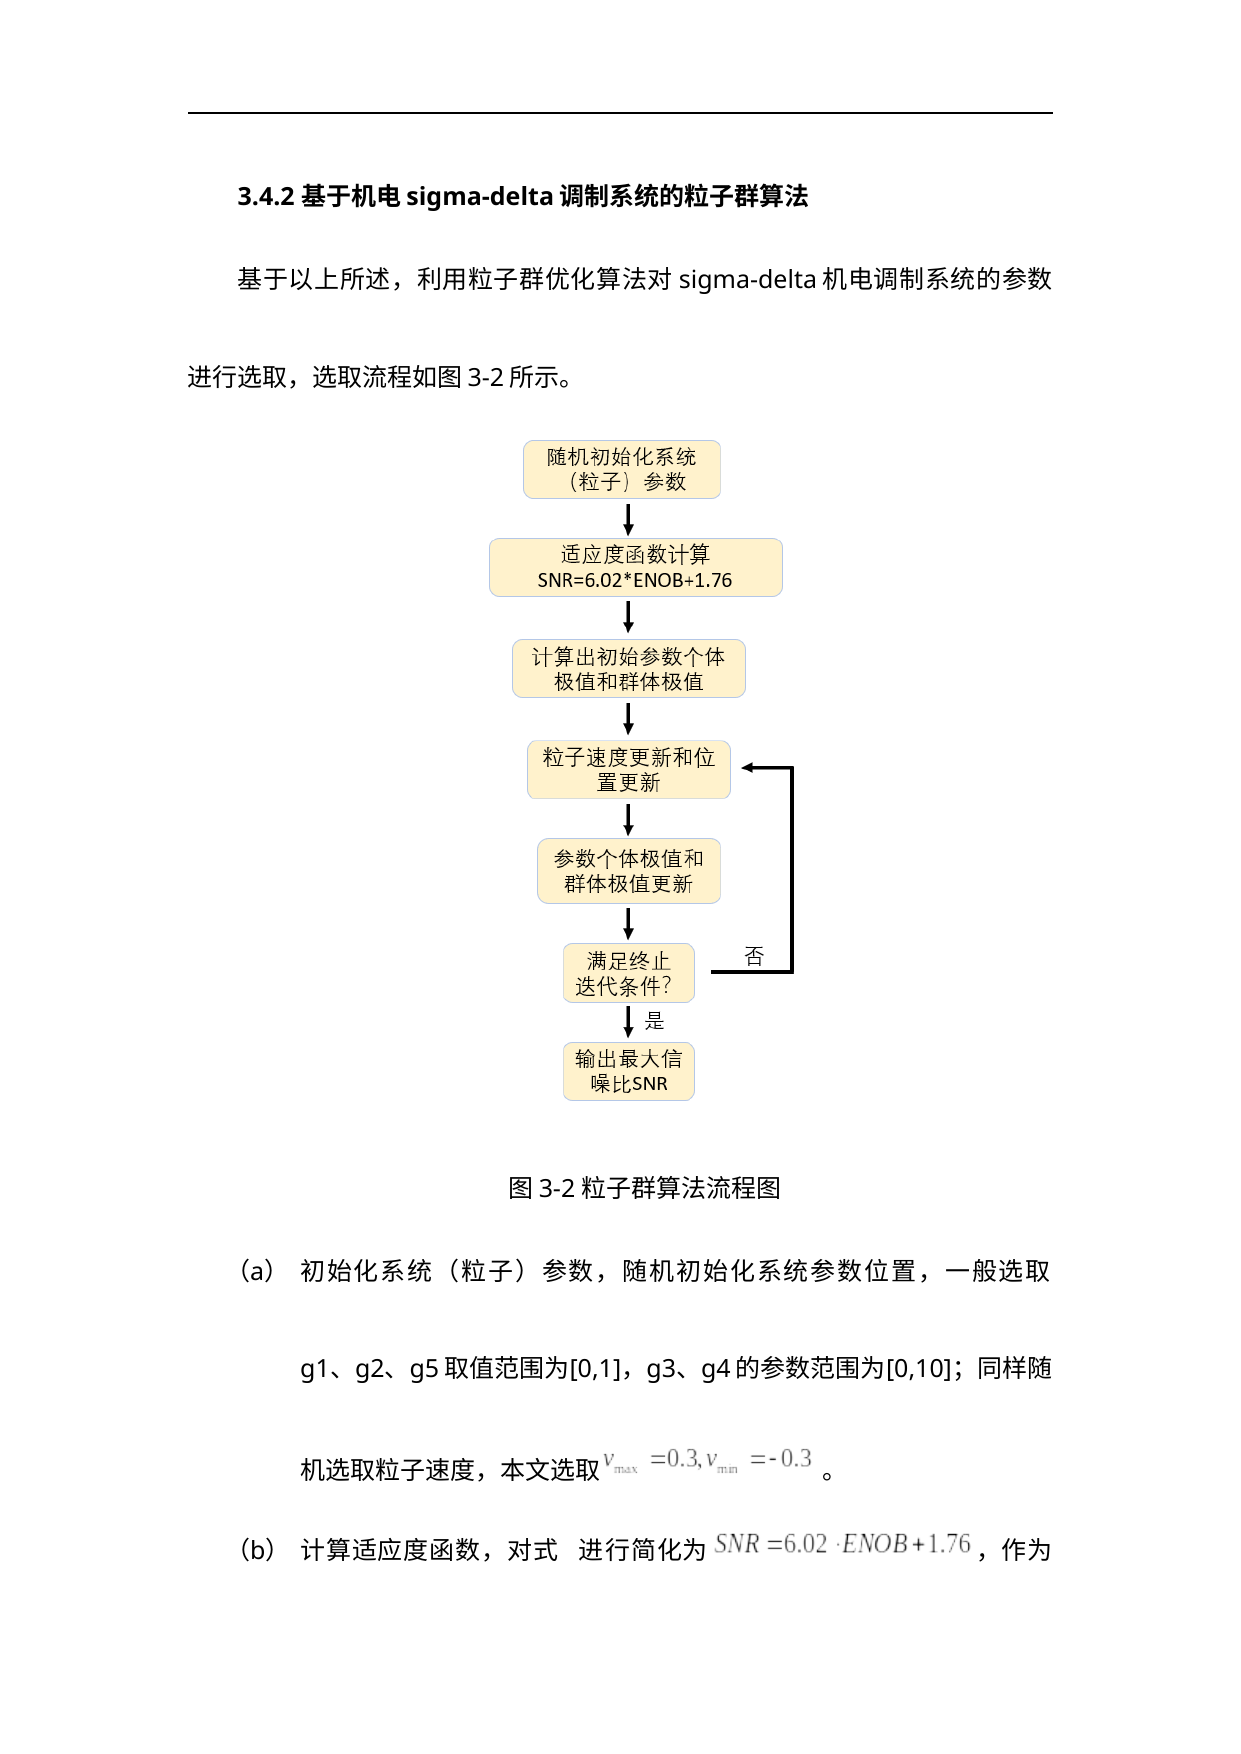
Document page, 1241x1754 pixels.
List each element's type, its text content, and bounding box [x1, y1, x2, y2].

list 初始化系统（粒子）参数，随机初始化系统参数位置，一般选取g1、g2、g5取值范围为[0,1]，g3、g4的参数范围为[0,10]；同样随机选取粒子速度，本文选取 。 [225, 1237, 1053, 1497]
picture [437, 426, 847, 1113]
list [225, 1515, 1053, 1580]
text 基于以上所述，利用粒子群优化算法对sigma-delta机电调制系统的参数进行选取，选取流程如图3-2所示。 [187, 246, 1053, 408]
subtitle 3.4.2 基于机电sigma-delta调制系统的粒子群算法 [187, 162, 1053, 227]
text 图3-2 粒子群算法流程图 [187, 1154, 1053, 1219]
